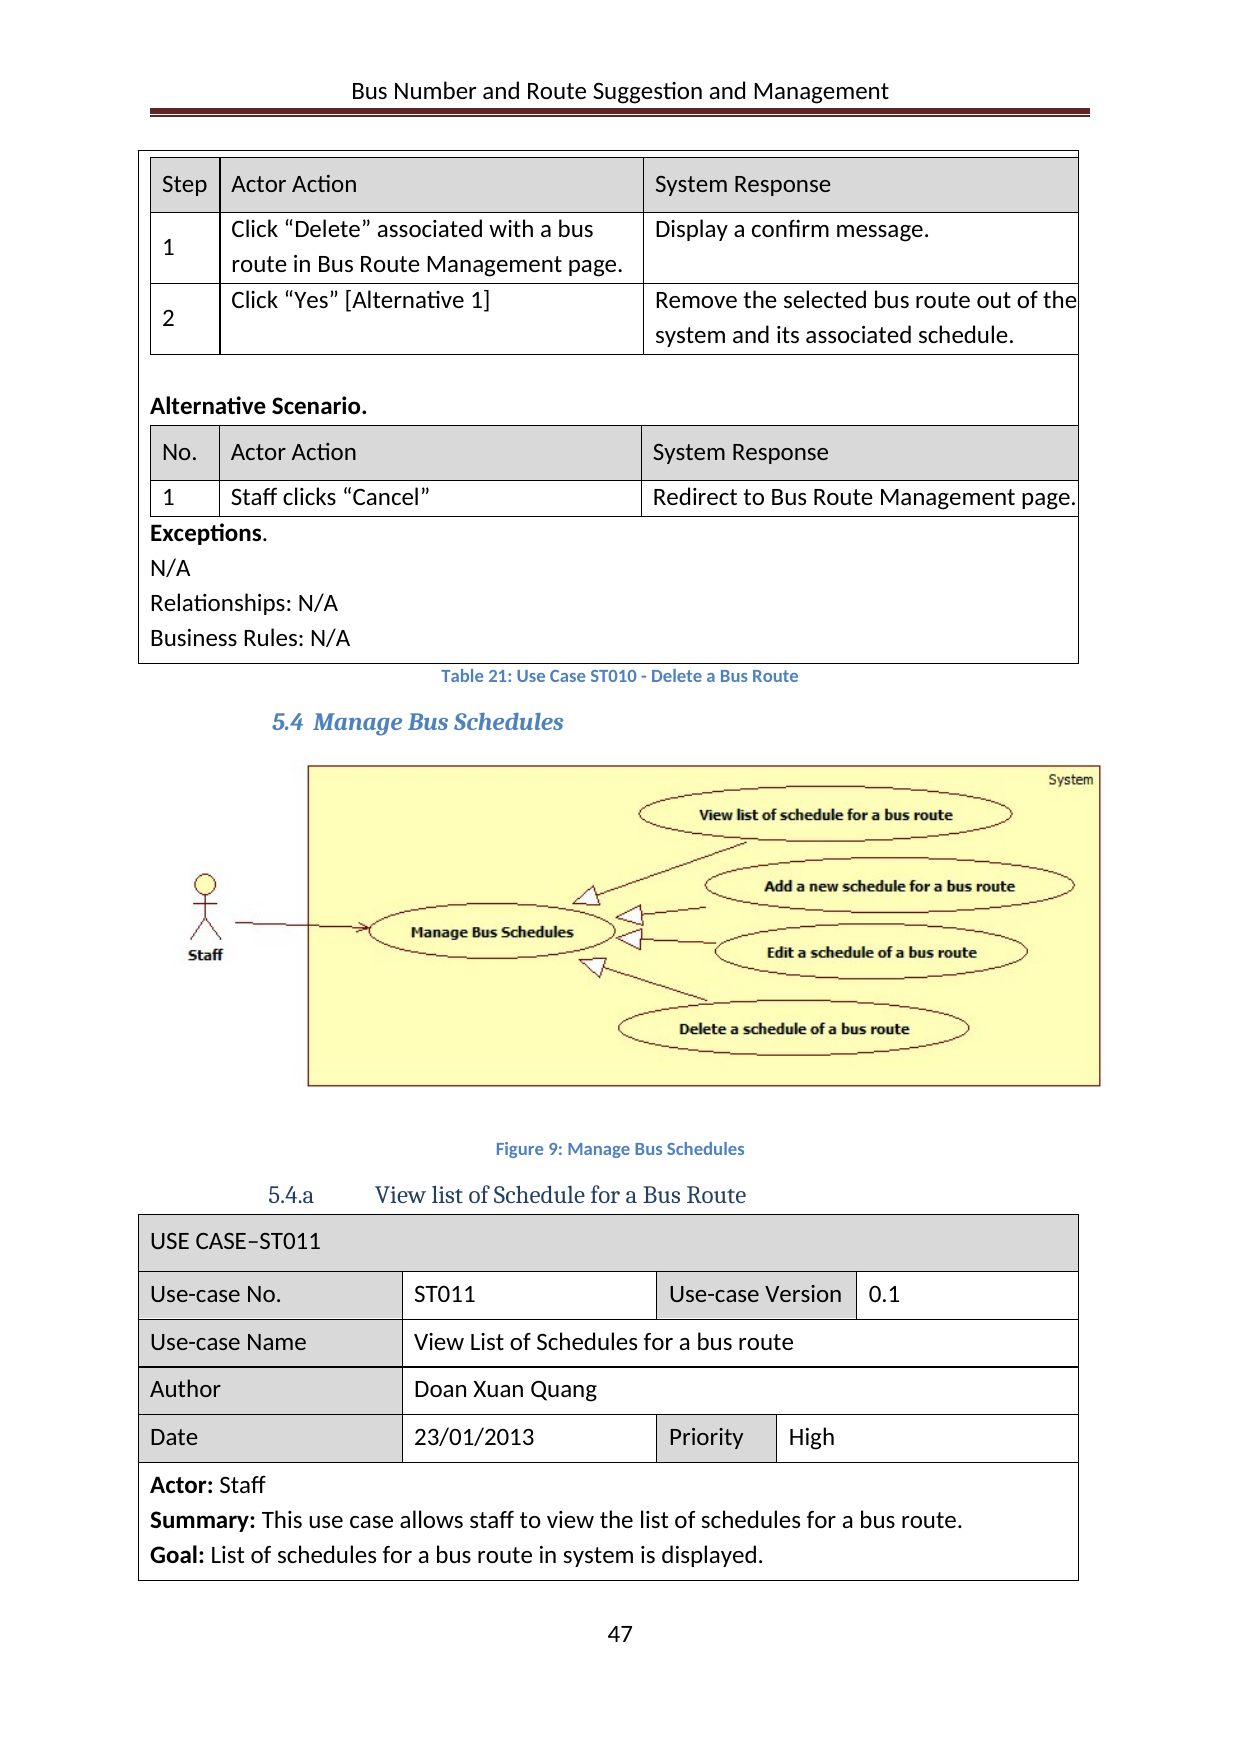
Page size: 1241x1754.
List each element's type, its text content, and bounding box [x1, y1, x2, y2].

subtitle Manage Bus Schedules [272, 708, 1090, 736]
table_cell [139, 151, 1078, 663]
table_cell Date [139, 1415, 402, 1462]
table_cell 0.1 [857, 1272, 1078, 1318]
text Figure 9: Manage Bus Schedules [150, 1137, 1090, 1160]
table_cell Use-case Version [657, 1272, 856, 1318]
table_cell High [777, 1415, 1078, 1462]
table_header USE CASE–ST011 [139, 1215, 1078, 1271]
picture [150, 740, 1125, 1112]
table_cell Priority [657, 1415, 776, 1462]
table_cell Use-case No. [139, 1272, 402, 1318]
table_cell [139, 1463, 1078, 1580]
table_cell Use-case Name [139, 1320, 402, 1366]
subtitle View list of Schedule for a Bus Route [268, 1181, 1090, 1210]
table_cell Doan Xuan Quang [403, 1368, 1078, 1414]
table_cell Author [139, 1368, 402, 1414]
table_cell 23/01/2013 [403, 1415, 656, 1462]
table_cell ST011 [403, 1272, 656, 1318]
text Table 21: Use Case ST010 - Delete a Bus Route [150, 664, 1090, 687]
table_cell View List of Schedules for a bus route [403, 1320, 1078, 1366]
